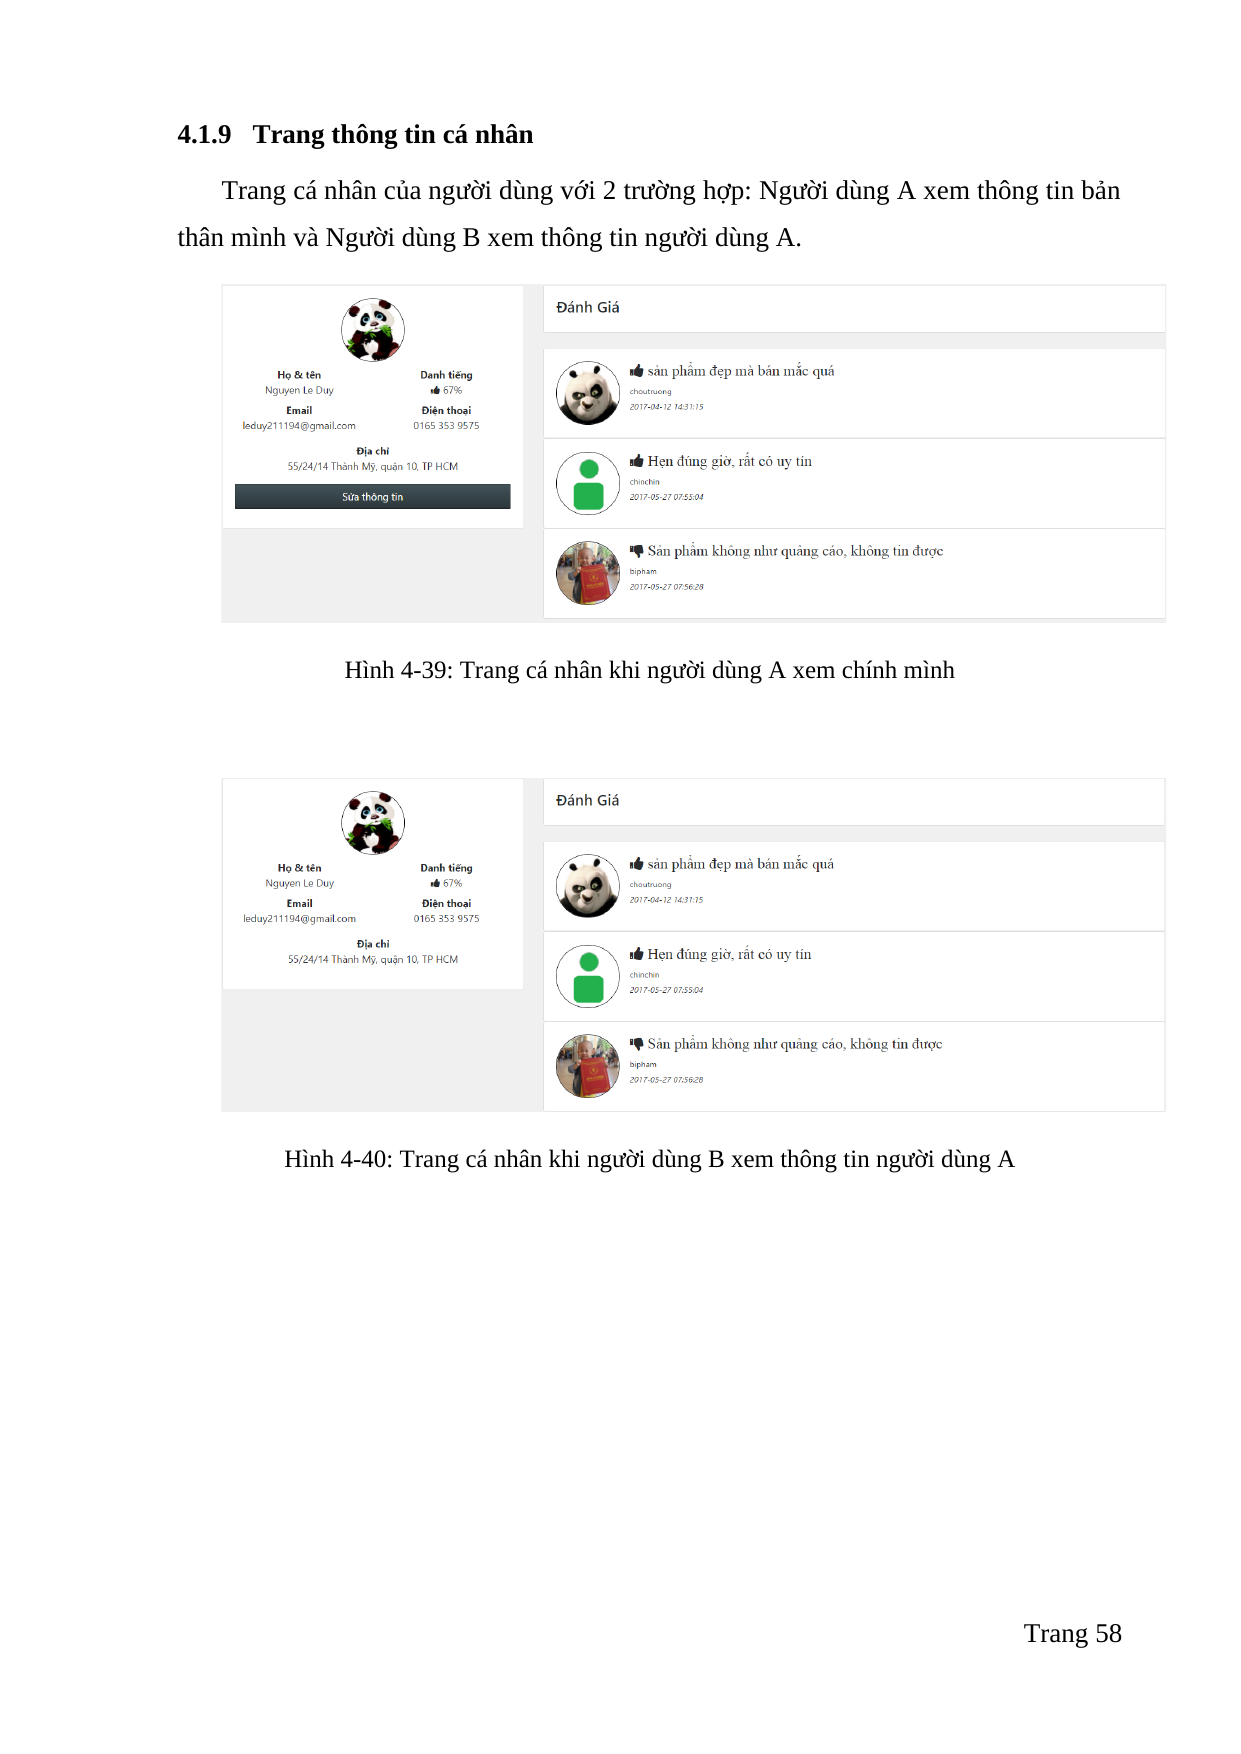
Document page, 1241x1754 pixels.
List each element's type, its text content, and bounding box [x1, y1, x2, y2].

picture [221, 284, 1167, 623]
subtitle Trang thông tin cá nhân [177, 118, 1122, 149]
text Hình -: Trang cá nhân khi người dùng B xem thông tin người dùng A [177, 1144, 1122, 1173]
text Trang cá nhân của người dùng với 2 trường hợp: Người dùng A xem thông tin bản thân mình và Người dùng B xem thông tin người dùng A. [177, 174, 1122, 252]
picture [221, 778, 1167, 1112]
text Hình -: Trang cá nhân khi người dùng A xem chính mình [177, 655, 1122, 684]
